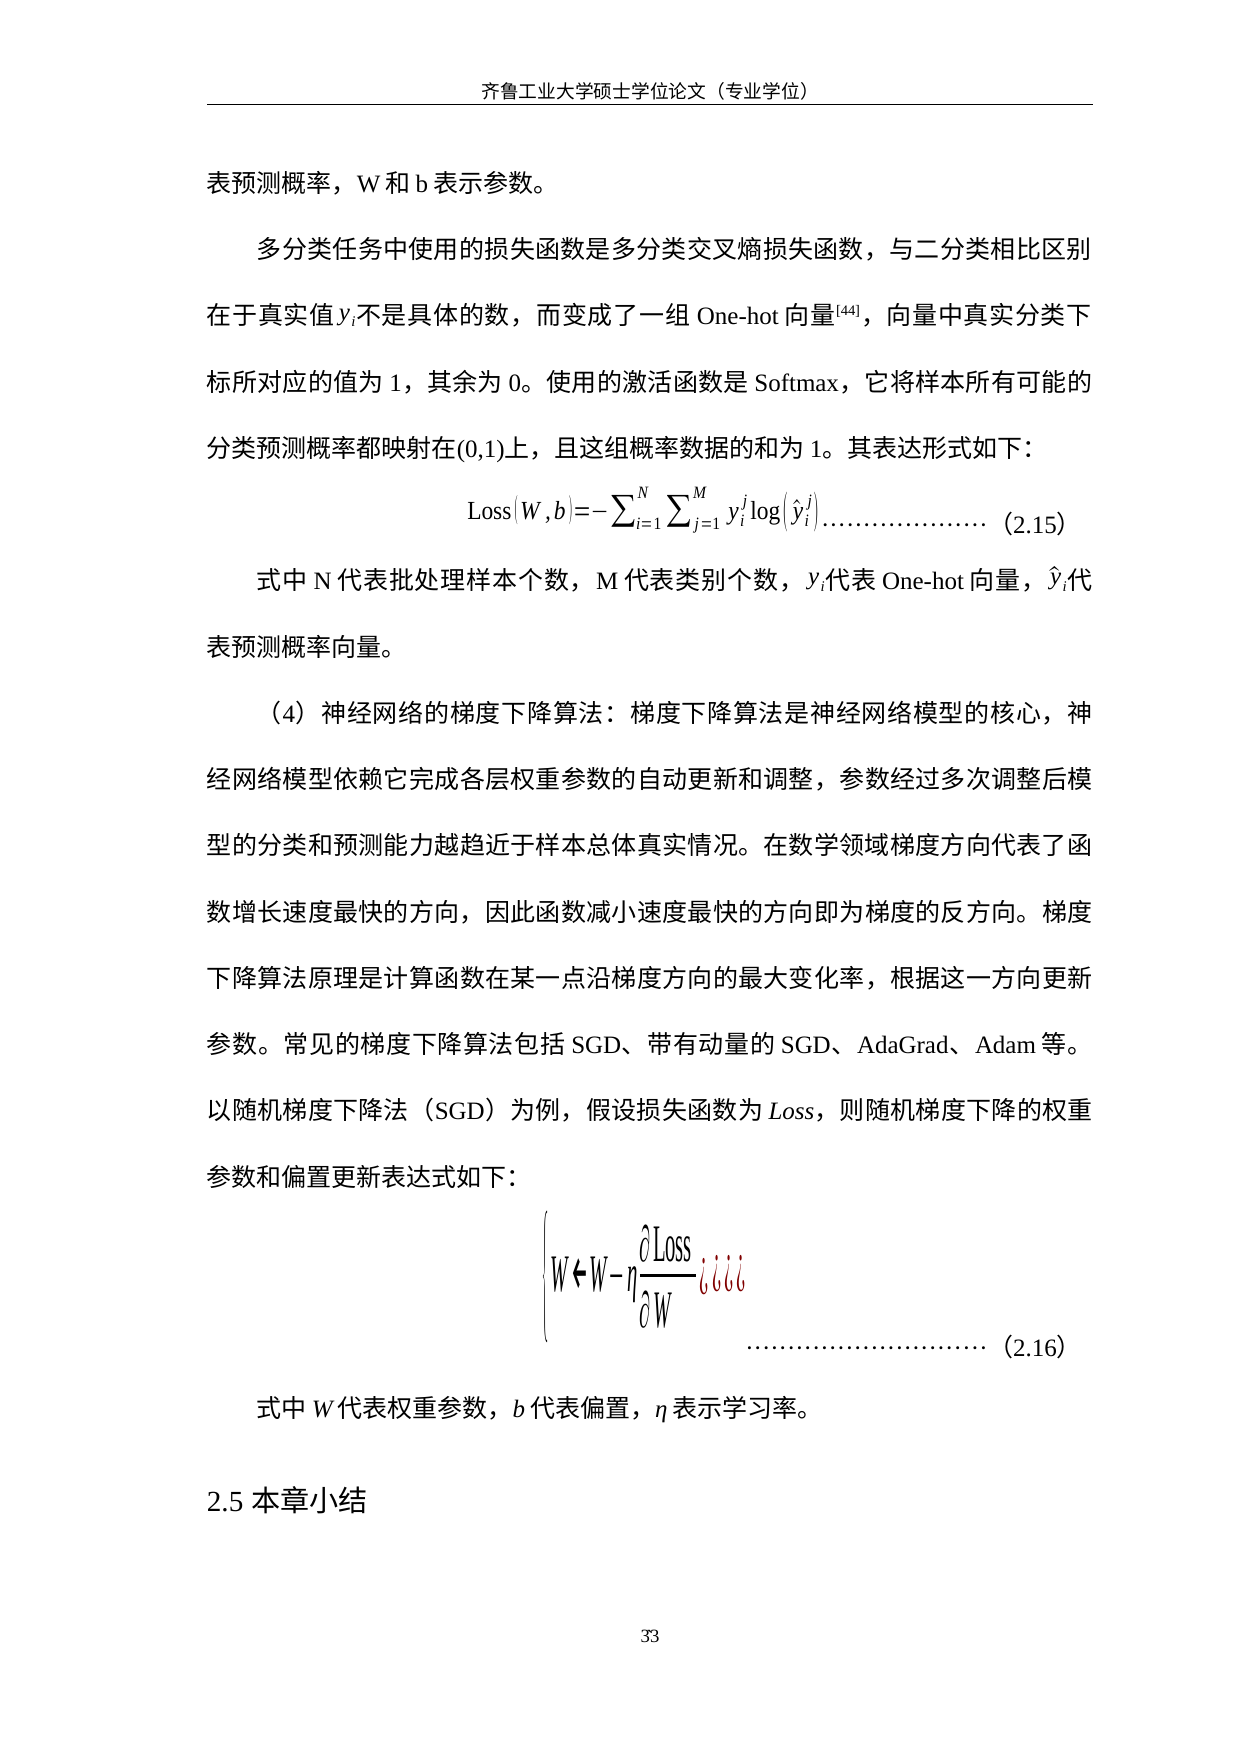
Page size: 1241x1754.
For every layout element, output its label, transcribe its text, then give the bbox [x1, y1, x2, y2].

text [207, 148, 1093, 214]
text 式中N代表批处理样本个数，M代表类别个数，代表One-hot向量，代表预测概率向量。 [207, 546, 1093, 678]
text 式中W代表权重参数，b代表偏置，η表示学习率。 [207, 1374, 1093, 1440]
text （2.15） [207, 479, 1093, 546]
text （2.16） [207, 1208, 1093, 1374]
text 2.5 本章小结 [207, 1465, 1093, 1531]
text 多分类任务中使用的损失函数是多分类交叉熵损失函数，与二分类相比区别在于真实值不是具体的数，而变成了一组One-hot向量[44]，向量中真实分类下标所对应的值为1，其余为0。使用的激活函数是Softmax，它将样本所有可能的分类预测概率都映射在(0,1)上，且这组概率数据的和为1。其表达形式如下： [207, 214, 1093, 479]
text （4）神经网络的梯度下降算法：梯度下降算法是神经网络模型的核心，神经网络模型依赖它完成各层权重参数的自动更新和调整，参数经过多次调整后模型的分类和预测能力越趋近于样本总体真实情况。在数学领域梯度方向代表了函数增长速度最快的方向，因此函数减小速度最快的方向即为梯度的反方向。梯度下降算法原理是计算函数在某一点沿梯度方向的最大变化率，根据这一方向更新参数。常见的梯度下降算法包括SGD、带有动量的SGD、AdaGrad、Adam等。以随机梯度下降法（SGD）为例，假设损失函数为Loss，则随机梯度下降的权重参数和偏置更新表达式如下： [207, 678, 1093, 1208]
